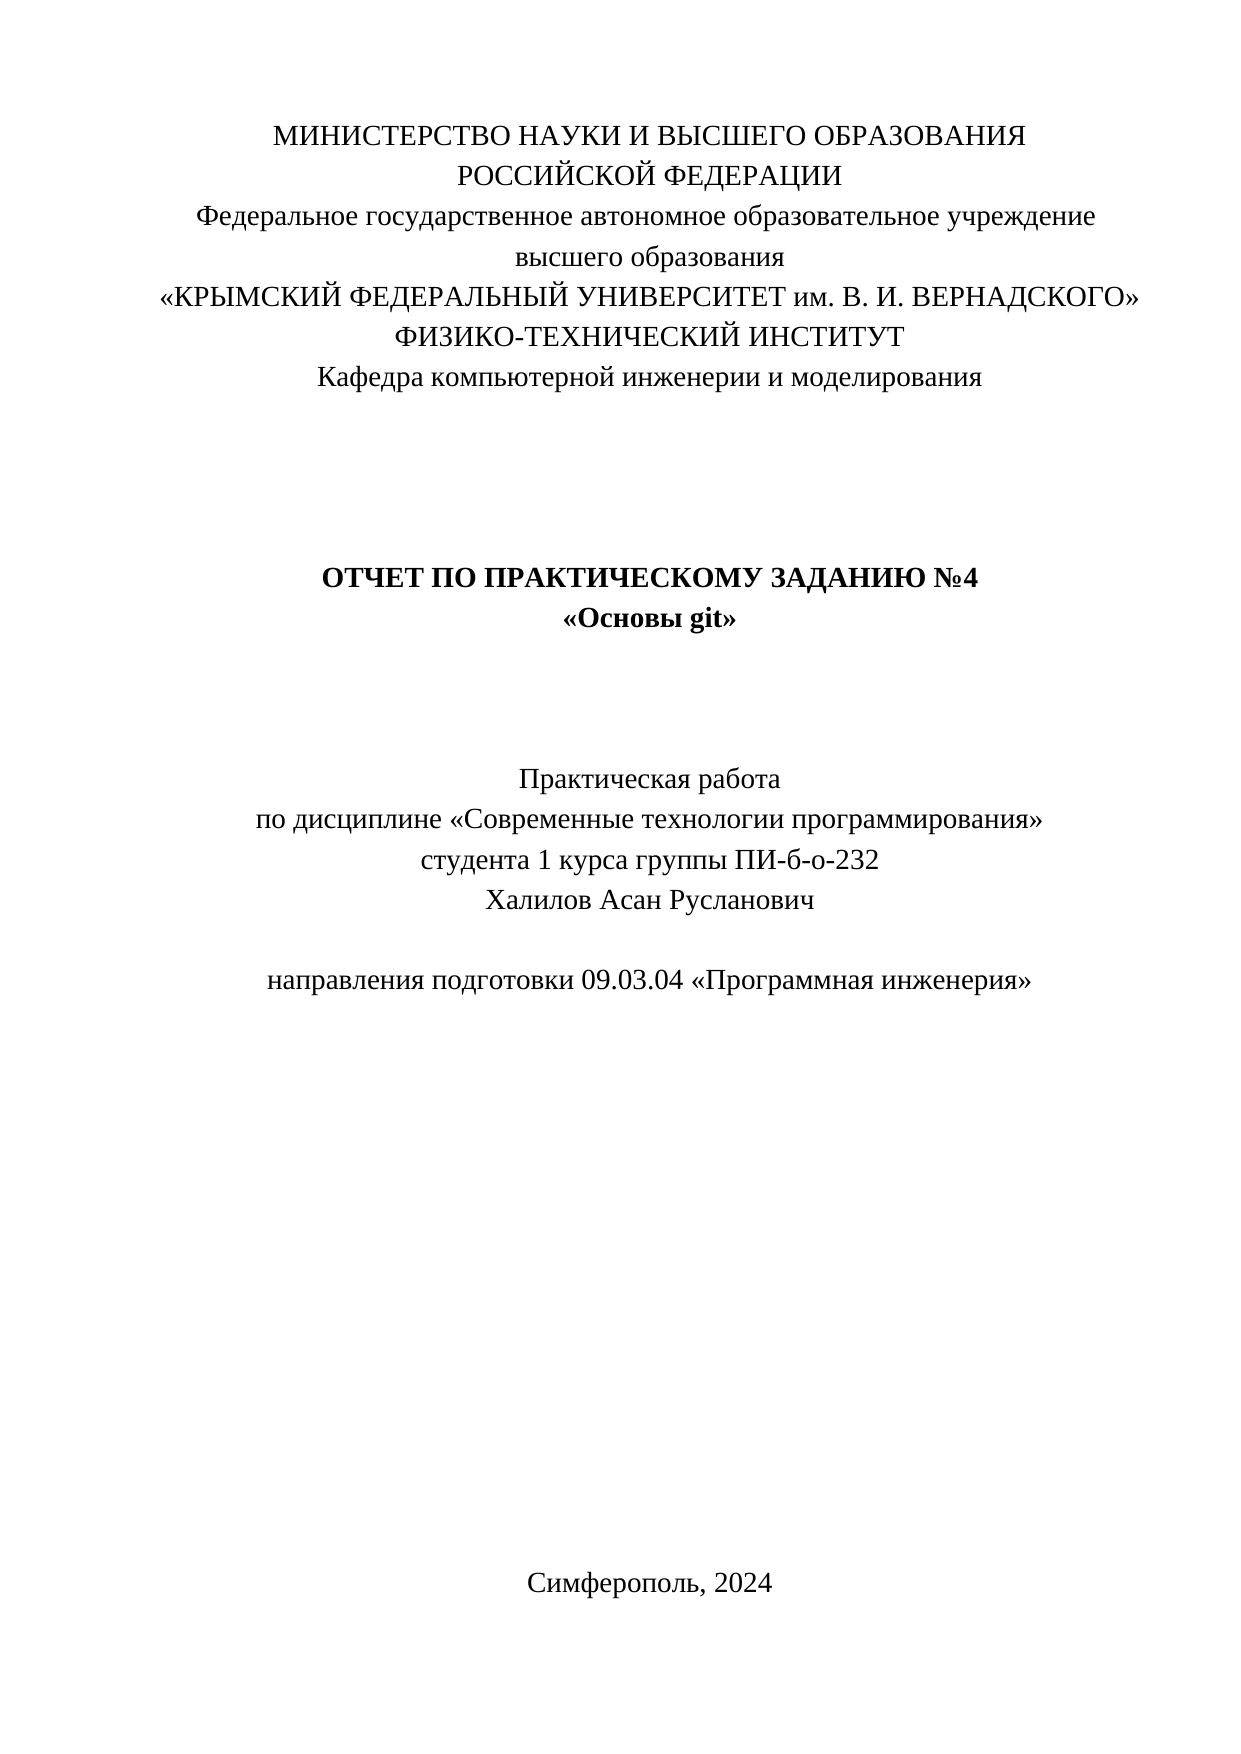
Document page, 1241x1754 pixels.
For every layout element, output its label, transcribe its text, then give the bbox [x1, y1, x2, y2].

text ОТЧЕТ ПО ПРАКТИЧЕСКОМУ ЗАДАНИЮ №4 [148, 560, 1152, 594]
text МИНИСТЕРСТВО НАУКИ И ВЫСШЕГО ОБРАЗОВАНИЯ РОССИЙСКОЙ ФЕДЕРАЦИИ [148, 118, 1152, 192]
text Халилов Асан Русланович [148, 882, 1152, 916]
text «Основы git» [148, 601, 1152, 634]
text студента 1 курса группы ПИ-б-о-232 [148, 842, 1152, 875]
text Практическая работа [148, 761, 1152, 795]
text Симферополь, 2024 [148, 1566, 1152, 1599]
text ФИЗИКО-ТЕХНИЧЕСКИЙ ИНСТИТУТ [148, 319, 1152, 353]
text по дисциплине «Современные технологии программирования» [148, 802, 1152, 835]
text Кафедра компьютерной инженерии и моделирования [148, 359, 1152, 393]
text Федеральное государственное автономное образовательное учреждение высшего образования [148, 198, 1152, 272]
text направления подготовки 09.03.04 «Программная инженерия» [148, 962, 1152, 996]
text «КРЫМСКИЙ ФЕДЕРАЛЬНЫЙ УНИВЕРСИТЕТ им. В. И. ВЕРНАДСКОГО» [148, 279, 1152, 312]
